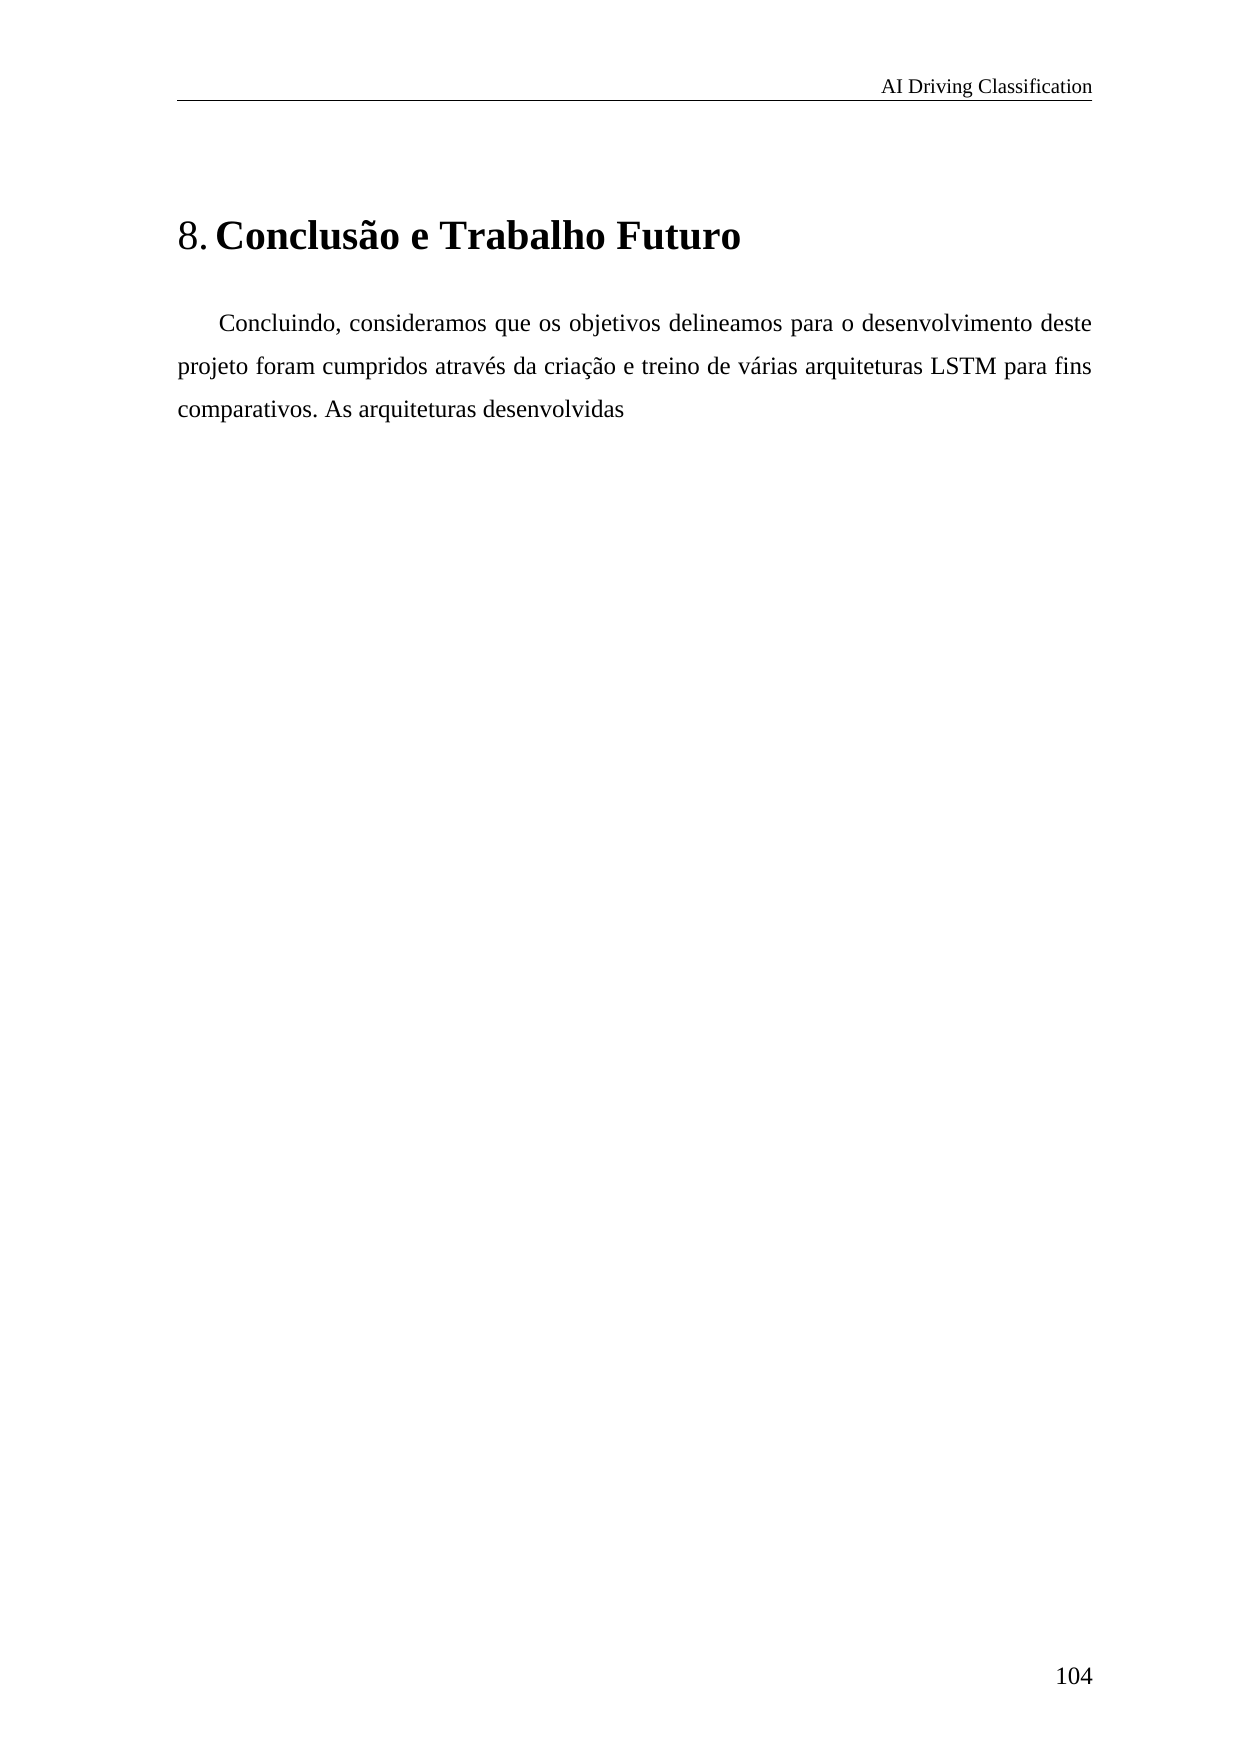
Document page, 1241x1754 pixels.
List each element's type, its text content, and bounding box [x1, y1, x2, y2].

subtitle Conclusão e Trabalho Futuro [177, 210, 1092, 258]
text Concluindo, consideramos que os objetivos delineamos para o desenvolvimento deste projeto foram cumpridos através da criação e treino de várias arquiteturas LSTM para fins comparativos. As arquiteturas desenvolvidas [177, 308, 1092, 423]
